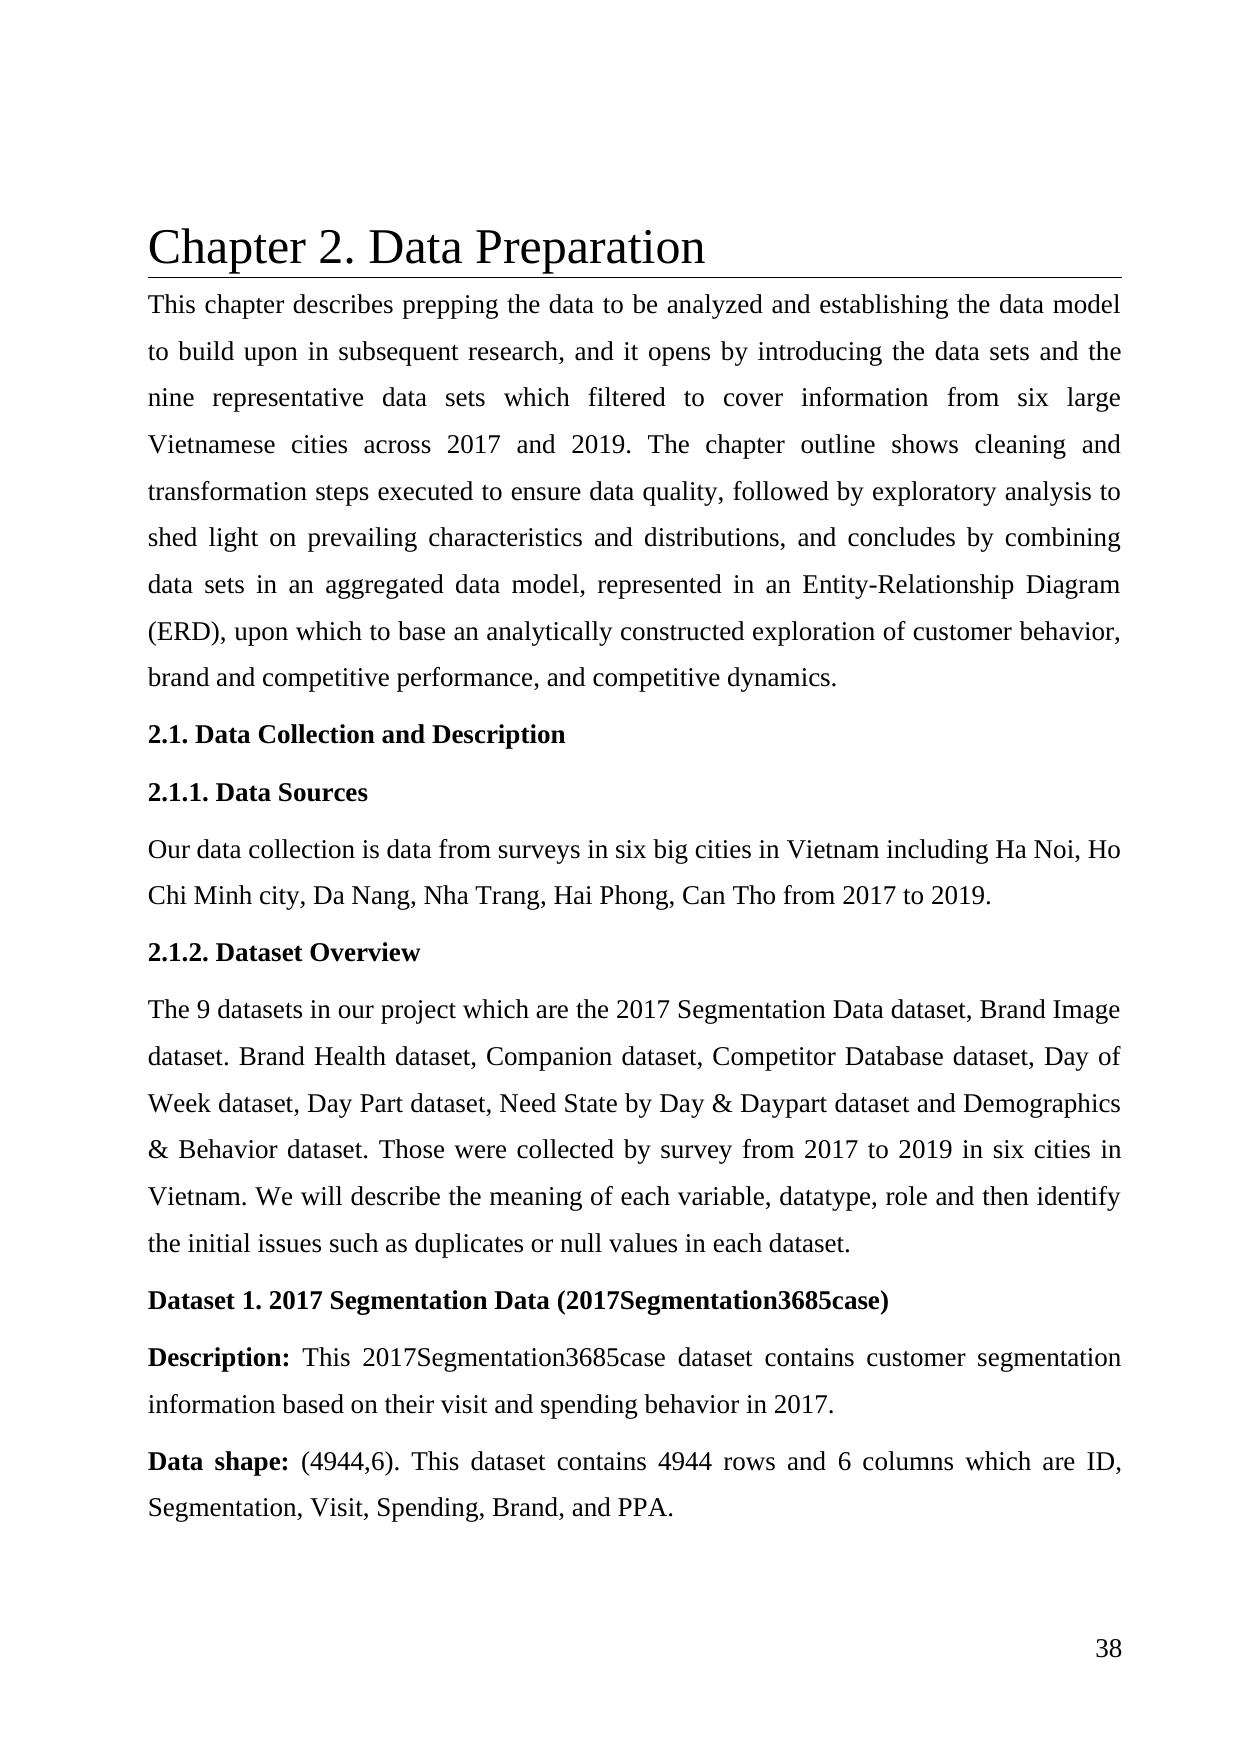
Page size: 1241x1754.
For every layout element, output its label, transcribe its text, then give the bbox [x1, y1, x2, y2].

text The 9 datasets in our project which are the 2017 Segmentation Data dataset, Brand Image dataset. Brand Health dataset, Companion dataset, Competitor Database dataset, Day of Week dataset, Day Part dataset, Need State by Day & Daypart dataset and Demographics & Behavior dataset. Those were collected by survey from 2017 to 2019 in six cities in Vietnam. We will describe the meaning of each variable, datatype, role and then identify the initial issues such as duplicates or null values in each dataset. [148, 993, 1122, 1258]
subtitle 2.1.2. Dataset Overview [148, 936, 1122, 968]
text Description: This 2017Segmentation3685case dataset contains customer segmentation information based on their visit and spending behavior in 2017. [148, 1341, 1122, 1419]
text Data shape: (4944,6). This dataset contains 4944 rows and 6 columns which are ID, Segmentation, Visit, Spending, Brand, and PPA. [148, 1445, 1122, 1523]
subtitle 2.1. Data Collection and Description [148, 718, 1122, 750]
text Dataset 1. 2017 Segmentation Data (2017Segmentation3685case) [148, 1284, 1122, 1315]
text This chapter describes prepping the data to be analyzed and establishing the data model to build upon in subsequent research, and it opens by introducing the data sets and the nine representative data sets which filtered to cover information from six large Vietnamese cities across 2017 and 2019. The chapter outline shows cleaning and transformation steps executed to ensure data quality, followed by exploratory analysis to shed light on prevailing characteristics and distributions, and concludes by combining data sets in an aggregated data model, represented in an Entity-Relationship Diagram (ERD), upon which to base an analytically constructed exploration of customer behavior, brand and competitive performance, and competitive dynamics. [148, 288, 1122, 693]
subtitle 2.1.1. Data Sources [148, 776, 1122, 807]
text Our data collection is data from surveys in six big cities in Vietnam including Ha Noi, Ho Chi Minh city, Da Nang, Nha Trang, Hai Phong, Can Tho from 2017 to 2019. [148, 833, 1122, 911]
subtitle Chapter 2. Data Preparation [148, 217, 1122, 277]
